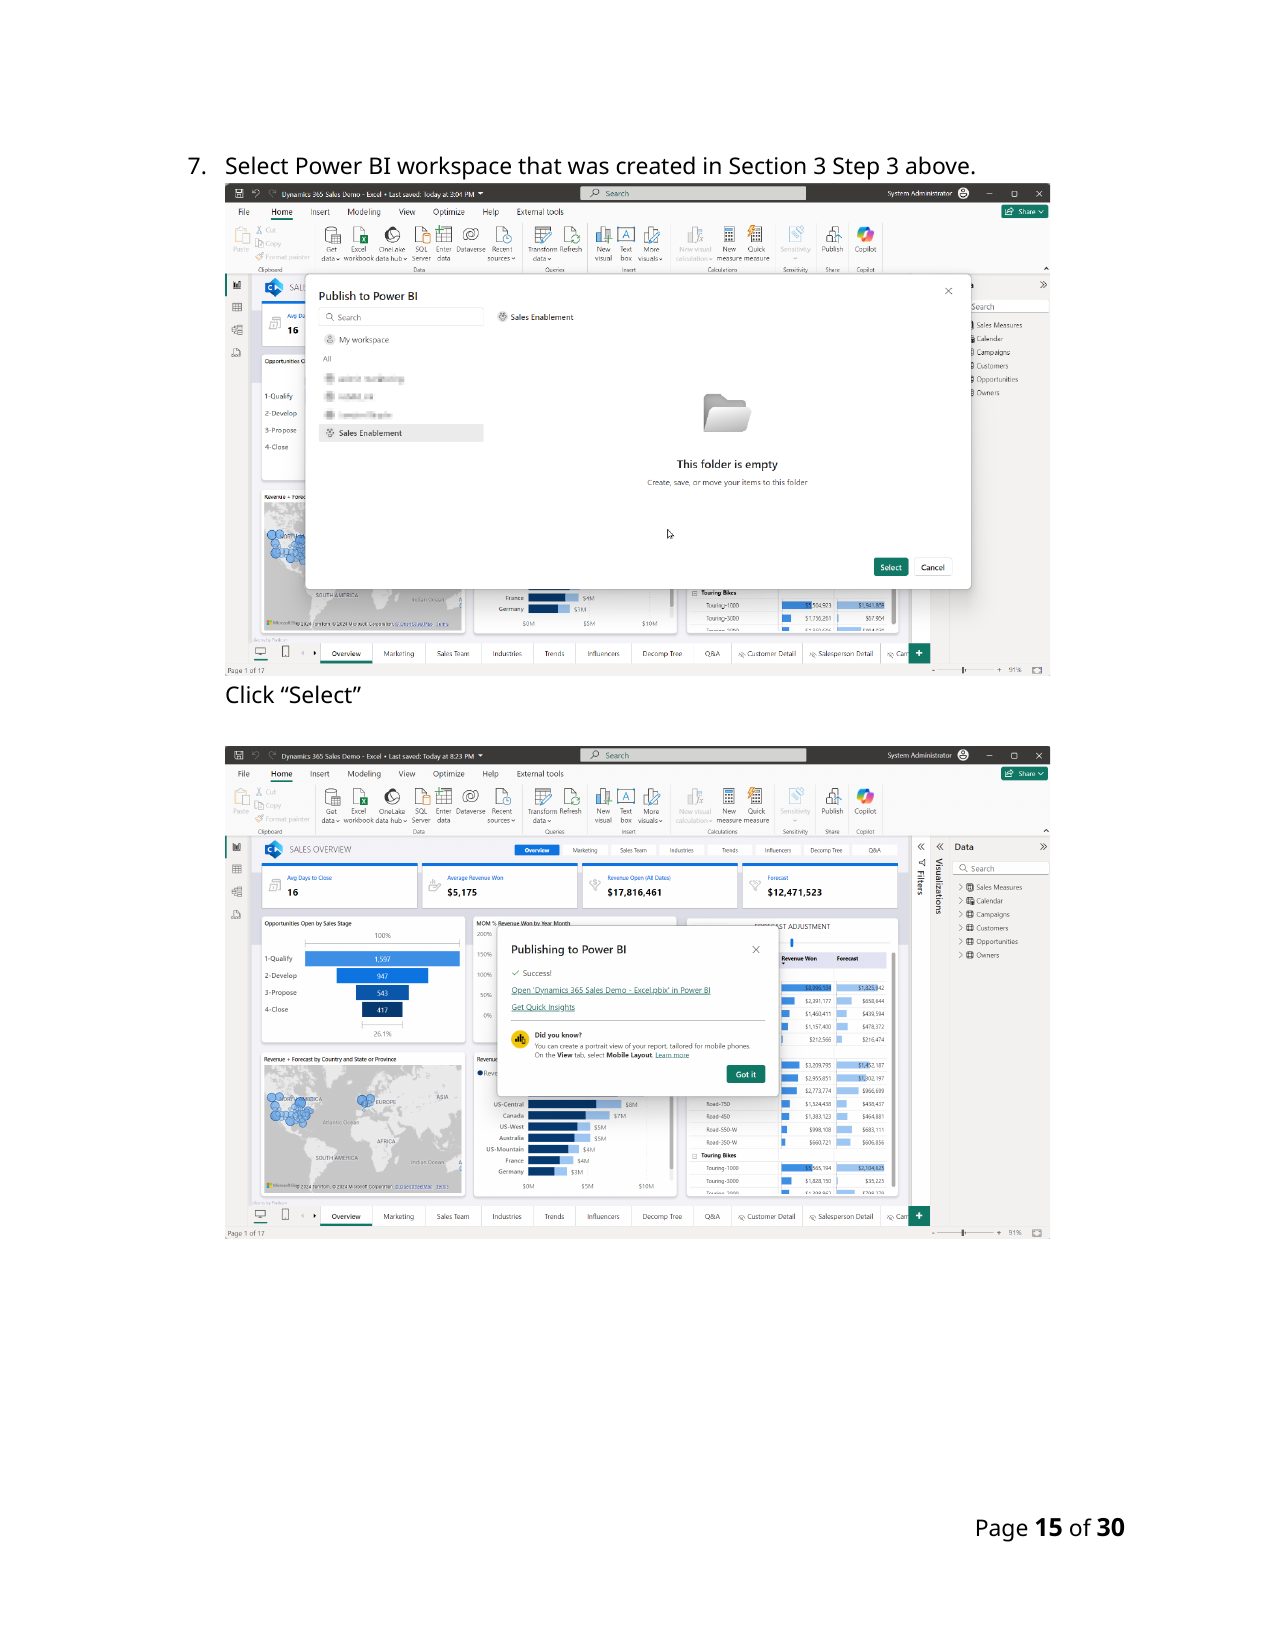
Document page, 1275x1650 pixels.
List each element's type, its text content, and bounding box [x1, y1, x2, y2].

picture [225, 183, 1050, 676]
picture [225, 746, 1050, 1239]
